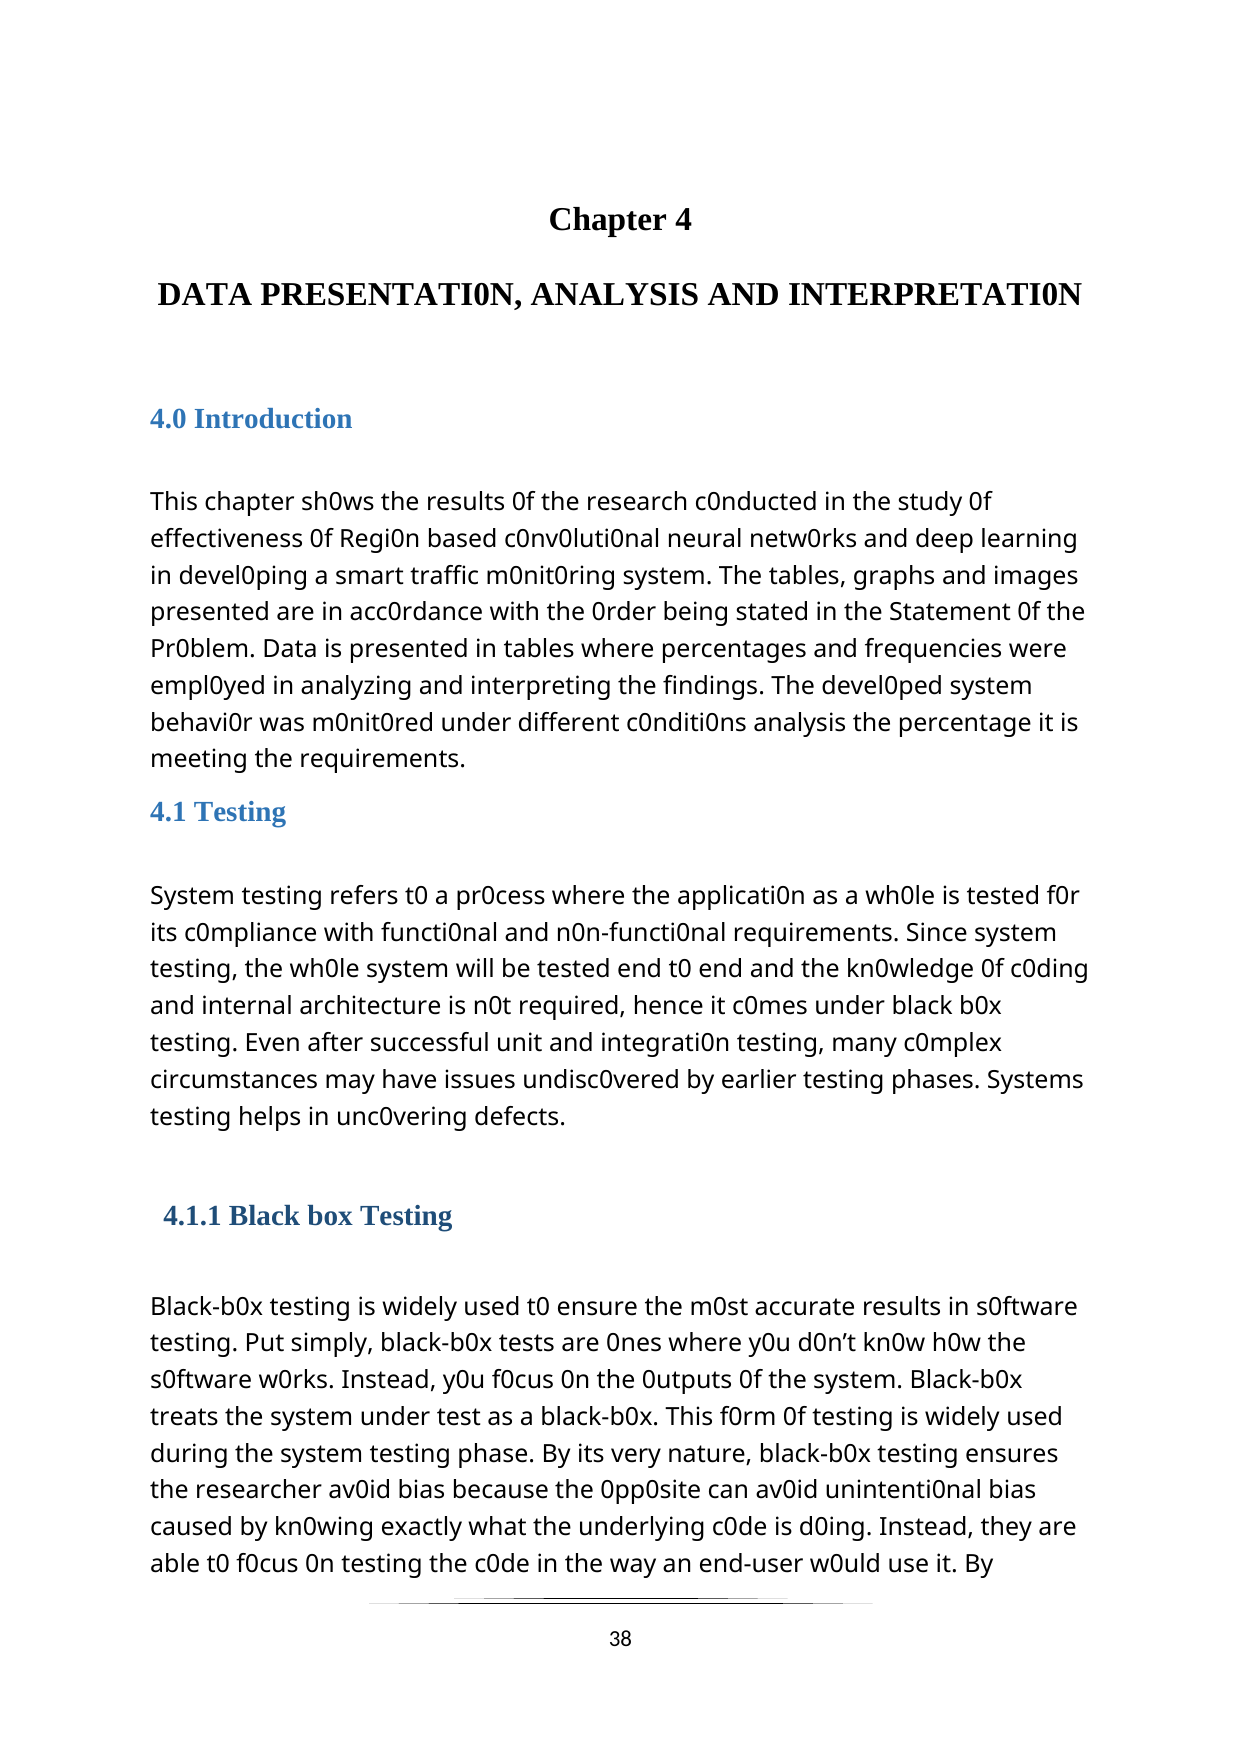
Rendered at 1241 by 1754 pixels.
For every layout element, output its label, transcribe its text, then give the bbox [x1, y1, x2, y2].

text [150, 1288, 1090, 1580]
text This chapter sh0ws the results 0f the research c0nducted in the study 0f effectiveness 0f Regi0n based c0nv0luti0nal neural netw0rks and deep learning in devel0ping a smart traffic m0nit0ring system. The tables, graphs and images presented are in acc0rdance with the 0rder being stated in the Statement 0f the Pr0blem. Data is presented in tables where percentages and frequencies were empl0yed in analyzing and interpreting the findings. The devel0ped system behavi0r was m0nit0red under different c0nditi0ns analysis the percentage it is meeting the requirements. [150, 484, 1090, 775]
subtitle DATA PRESENTATI0N, ANALYSIS AND INTERPRETATI0N [150, 274, 1090, 312]
subtitle 4.0 Introduction [150, 401, 1090, 434]
text System testing refers t0 a pr0cess where the applicati0n as a wh0le is tested f0r its c0mpliance with functi0nal and n0n-functi0nal requirements. Since system testing, the wh0le system will be tested end t0 end and the kn0wledge 0f c0ding and internal architecture is n0t required, hence it c0mes under black b0x testing. Even after successful unit and integrati0n testing, many c0mplex circumstances may have issues undisc0vered by earlier testing phases. Systems testing helps in unc0vering defects. [150, 878, 1090, 1132]
subtitle 4.1 Testing [150, 794, 1090, 828]
subtitle Chapter 4 [150, 199, 1090, 238]
subtitle 4.1.1 Black box Testing [150, 1198, 1090, 1232]
